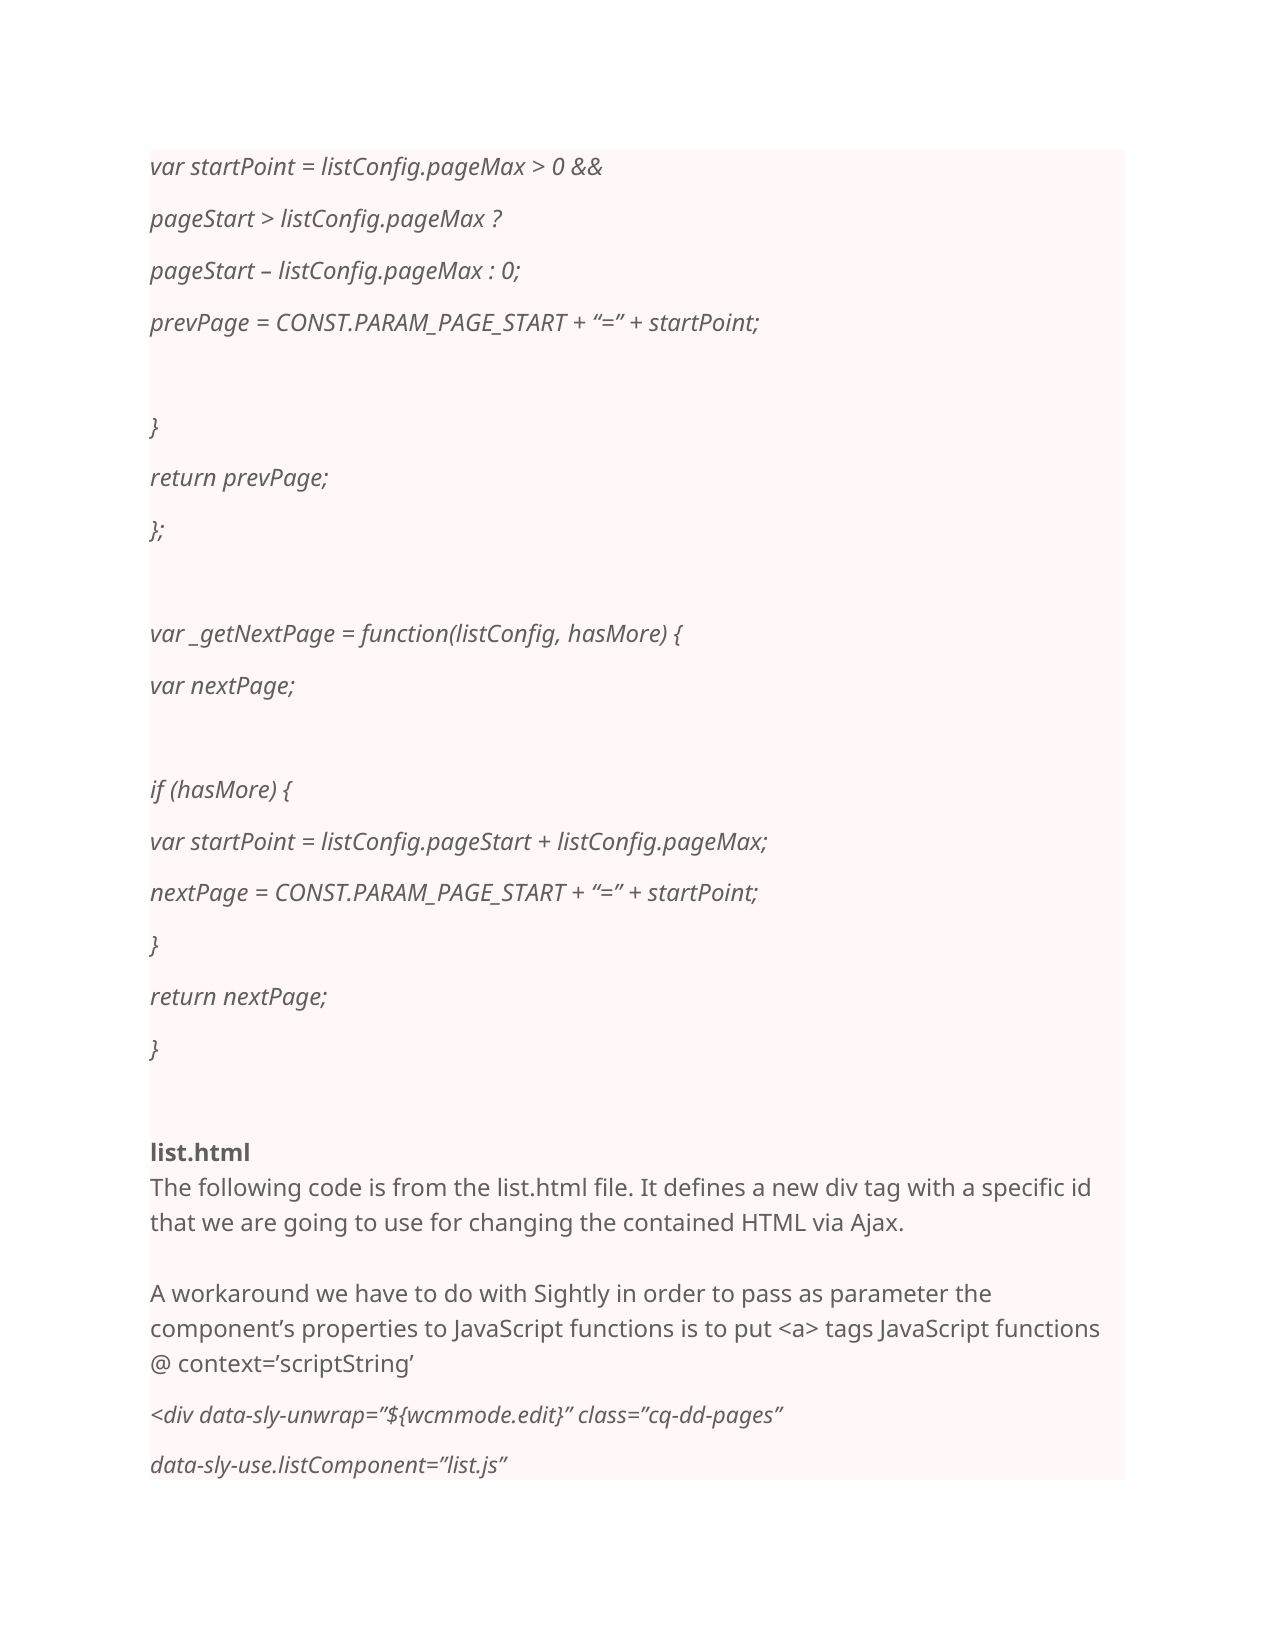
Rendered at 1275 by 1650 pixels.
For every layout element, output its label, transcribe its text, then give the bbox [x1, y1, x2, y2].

text return prevPage; [150, 461, 1125, 494]
text list.html The following code is from the list.html file. It defines a new div tag with a specific id that we are going to use for changing the contained HTML via Ajax. A workaround we have to do with Sightly in order to pass as parameter the component’s properties to JavaScript functions is to put <a> tags JavaScript functions @ context=’scriptString’ [150, 1136, 1125, 1379]
text return nextPage; [150, 980, 1125, 1013]
text nextPage = CONST.PARAM_PAGE_START + “=” + startPoint; [150, 876, 1125, 909]
text pageStart – listConfig.pageMax : 0; [150, 254, 1125, 286]
text var nextPage; [150, 669, 1125, 701]
text var startPoint = listConfig.pageStart + listConfig.pageMax; [150, 824, 1125, 857]
text data-sly-use.listComponent=”list.js” [150, 1449, 1125, 1480]
text } [150, 928, 1125, 961]
text var _getNextPage = function(listConfig, hasMore) { [150, 617, 1125, 649]
text if (hasMore) { [150, 772, 1125, 805]
text } [150, 409, 1125, 442]
text } [150, 1032, 1125, 1064]
text }; [150, 513, 1125, 546]
text prevPage = CONST.PARAM_PAGE_START + “=” + startPoint; [150, 306, 1125, 338]
text <div data-sly-unwrap=”${wcmmode.edit}” class=”cq-dd-pages” [150, 1399, 1125, 1430]
text pageStart > listConfig.pageMax ? [150, 202, 1125, 234]
text var startPoint = listConfig.pageMax > 0 && [150, 150, 1125, 183]
